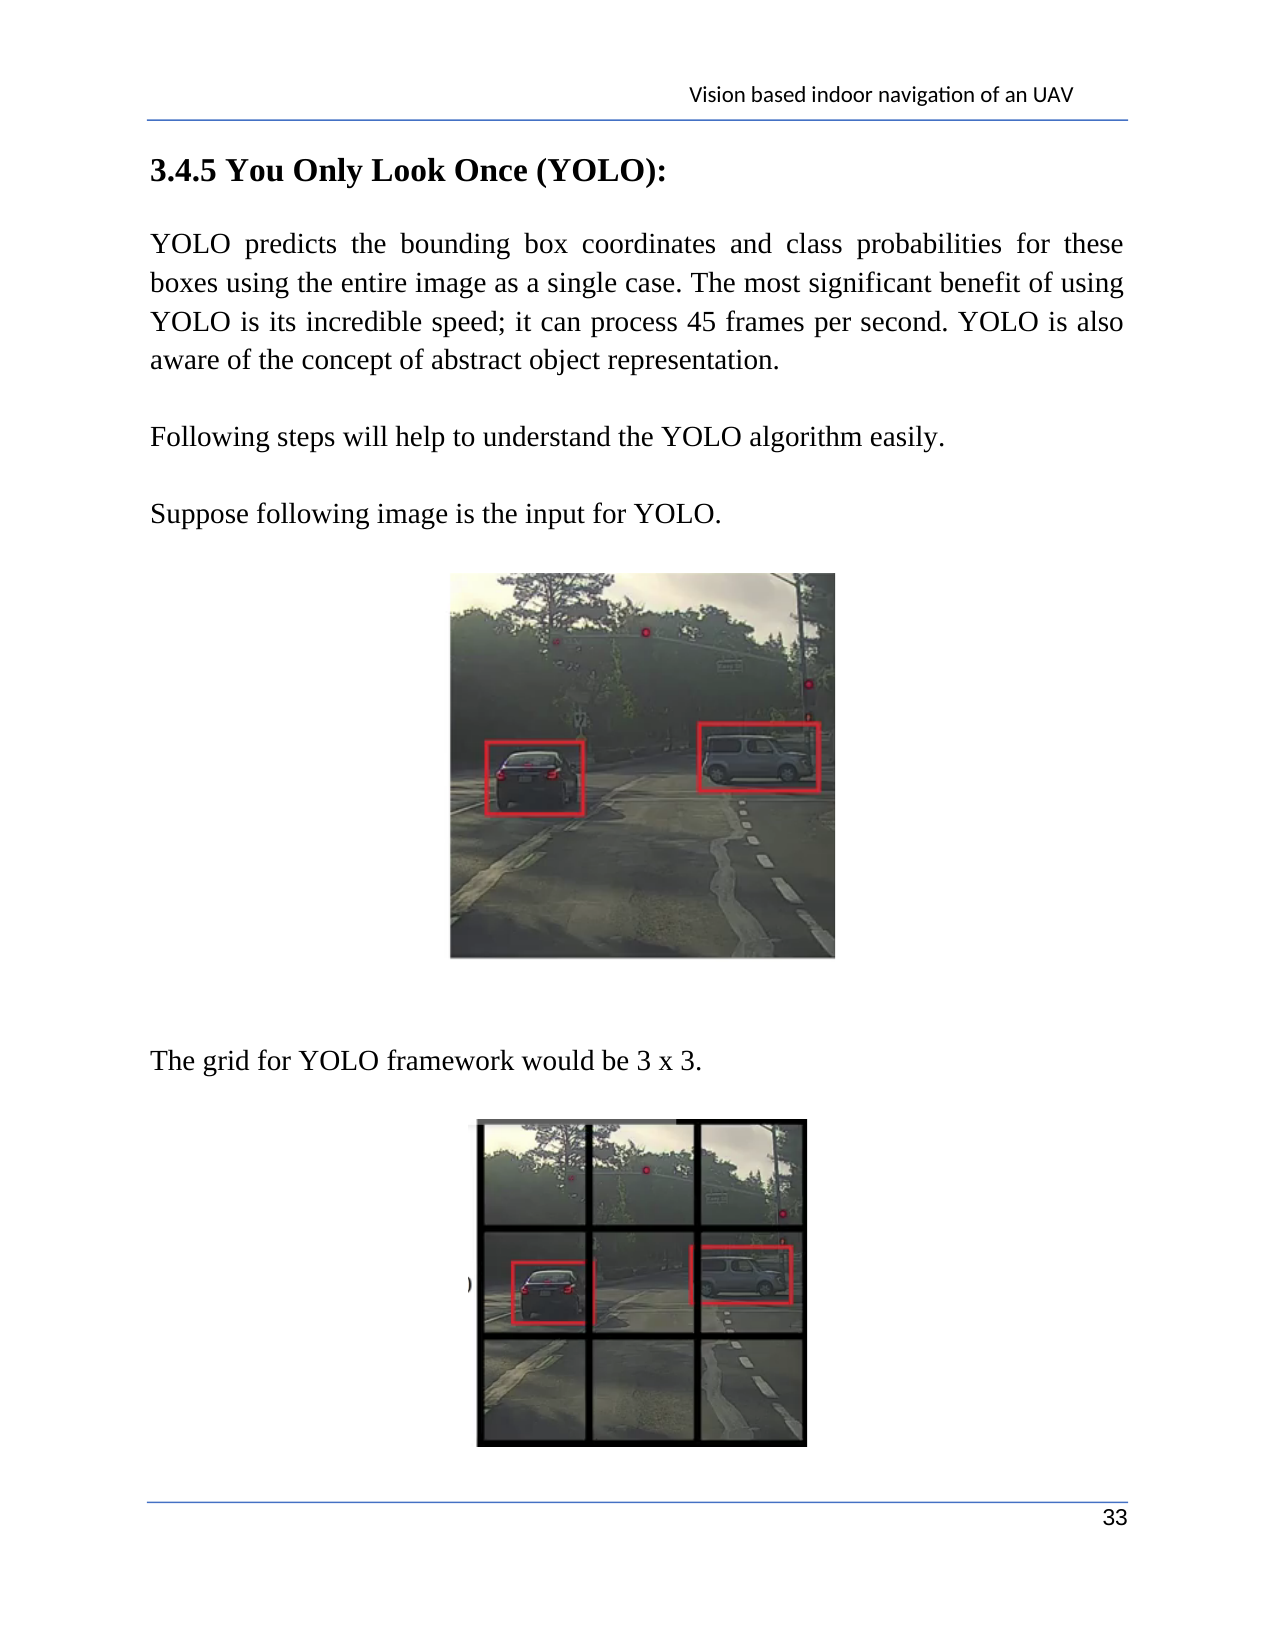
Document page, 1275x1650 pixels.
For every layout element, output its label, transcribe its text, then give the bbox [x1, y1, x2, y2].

text The grid for YOLO framework would be 3 x 3. [150, 1043, 1125, 1076]
text Following steps will help to understand the YOLO algorithm easily. [150, 419, 1125, 453]
picture [468, 1119, 808, 1447]
text 3.4.5 You Only Look Once (YOLO): [150, 150, 1125, 188]
text Suppose following image is the input for YOLO. [150, 496, 1125, 530]
picture [439, 573, 836, 962]
text YOLO predicts the bounding box coordinates and class probabilities for these boxes using the entire image as a single case. The most significant benefit of using YOLO is its incredible speed; it can process 45 frames per second. YOLO is also aware of the concept of abstract object representation. [150, 227, 1125, 376]
